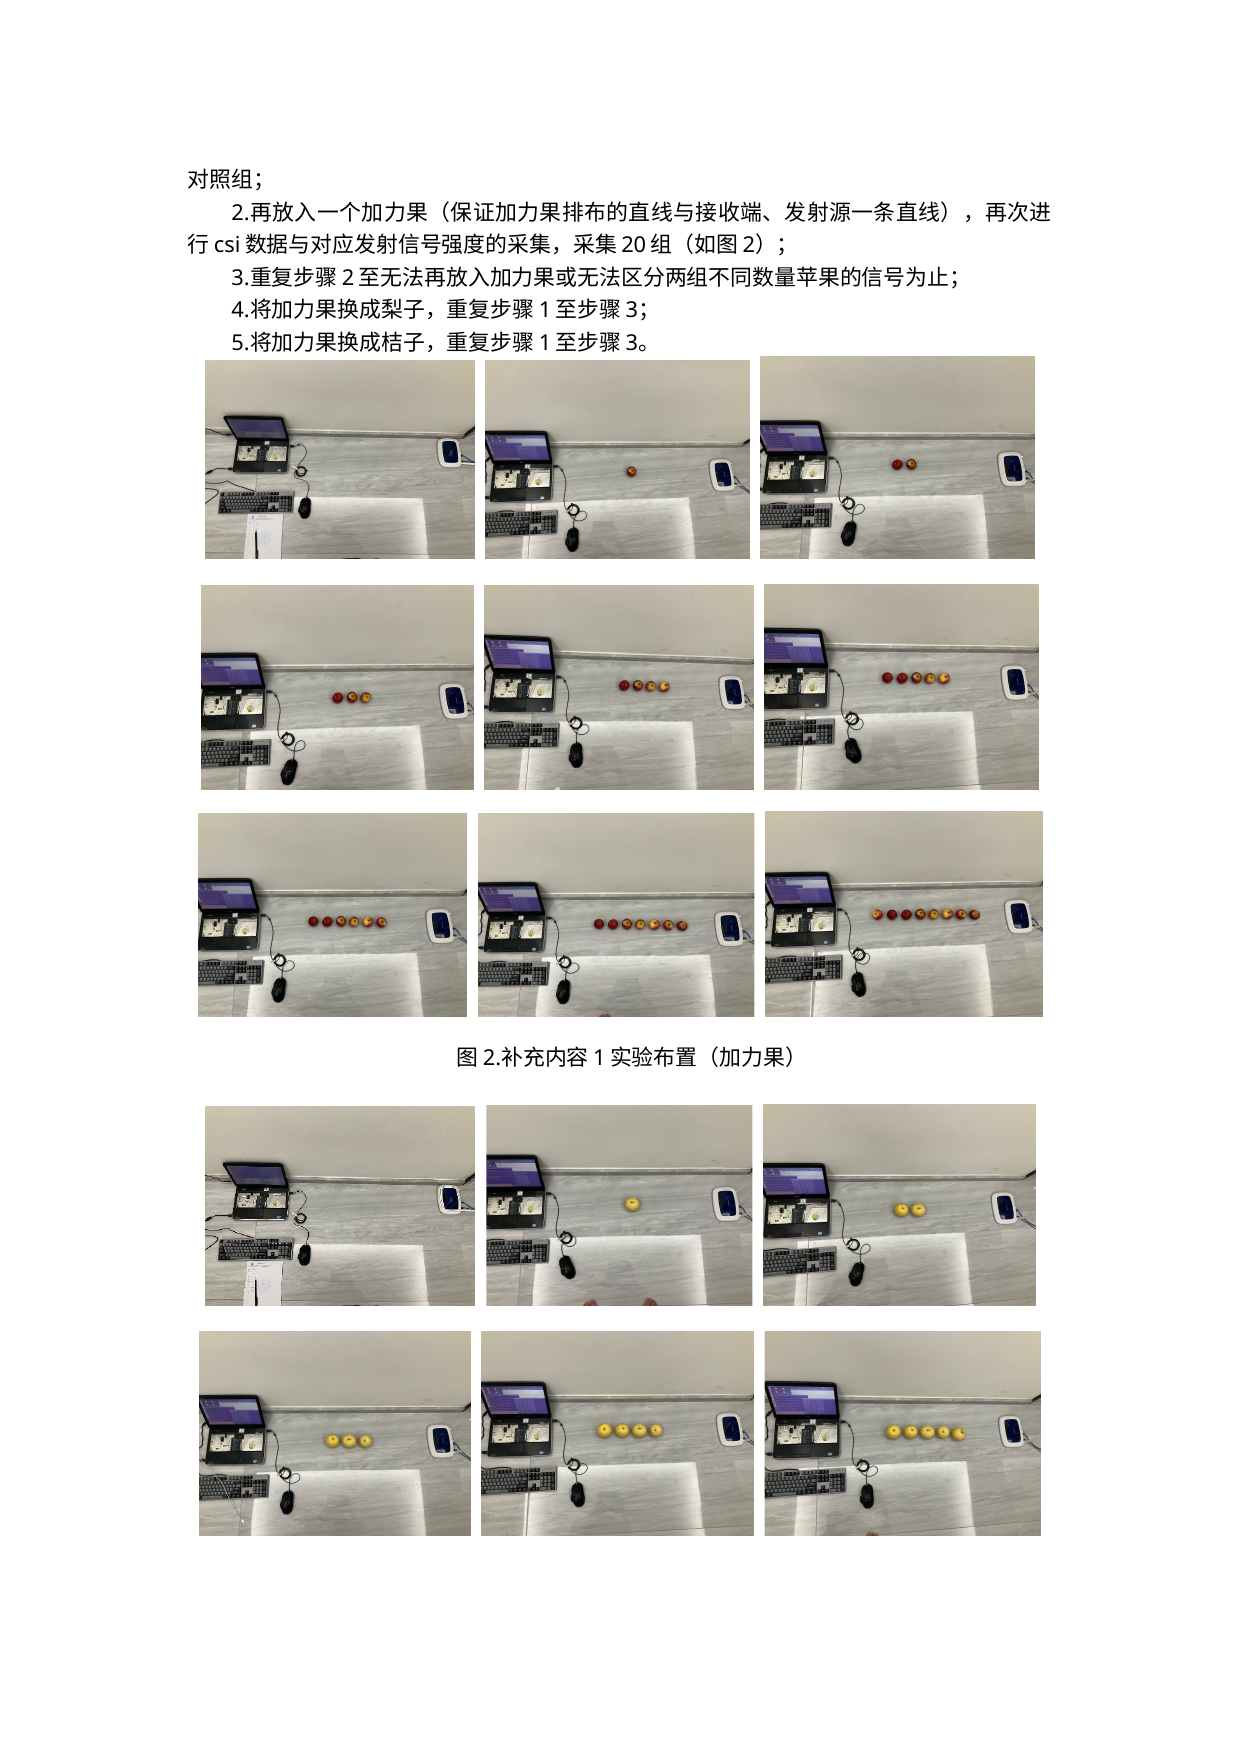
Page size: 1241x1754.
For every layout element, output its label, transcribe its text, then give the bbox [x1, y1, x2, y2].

picture [764, 584, 1039, 790]
picture [198, 813, 467, 1017]
picture [199, 1331, 471, 1536]
picture [205, 1106, 475, 1306]
picture [481, 1331, 754, 1536]
text 图2.补充内容1实验布置（加力果） [187, 1039, 1053, 1072]
picture [484, 585, 754, 790]
text 2.再放入一个加力果（保证加力果排布的直线与接收端、发射源一条直线），再次进行csi数据与对应发射信号强度的采集，采集20组（如图2）； [187, 194, 1053, 259]
picture [760, 356, 1035, 559]
picture [486, 1105, 753, 1306]
picture [765, 811, 1043, 1017]
picture [201, 585, 474, 790]
text 5.将加力果换成桔子，重复步骤1至步骤3。 [187, 324, 1053, 357]
picture [485, 360, 750, 559]
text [187, 162, 1053, 194]
picture [763, 1104, 1036, 1306]
text 4.将加力果换成梨子，重复步骤1至步骤3； [187, 292, 1053, 324]
text 3.重复步骤2至无法再放入加力果或无法区分两组不同数量苹果的信号为止； [187, 259, 1053, 292]
picture [205, 360, 475, 559]
picture [478, 813, 755, 1017]
picture [764, 1331, 1041, 1536]
